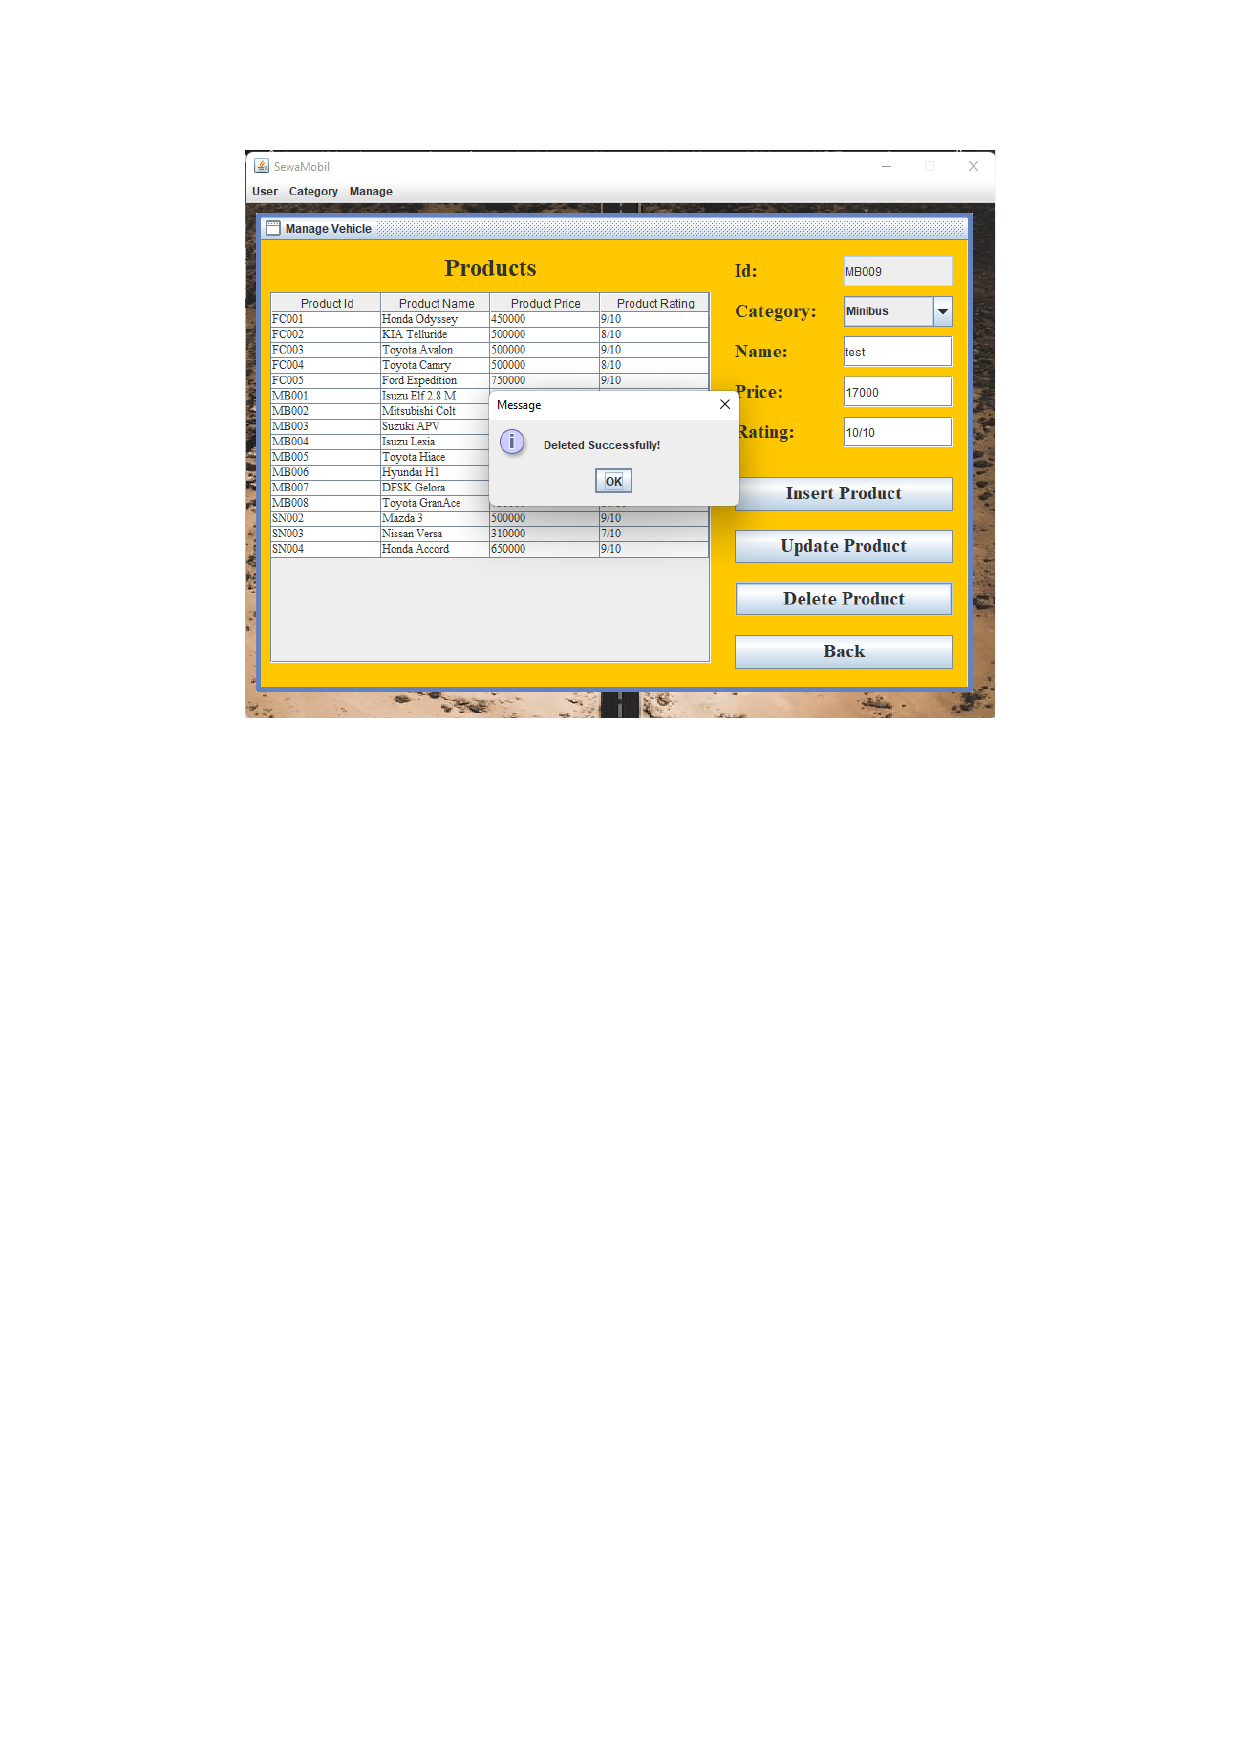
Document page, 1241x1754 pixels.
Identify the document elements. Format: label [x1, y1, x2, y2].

picture [245, 150, 995, 718]
